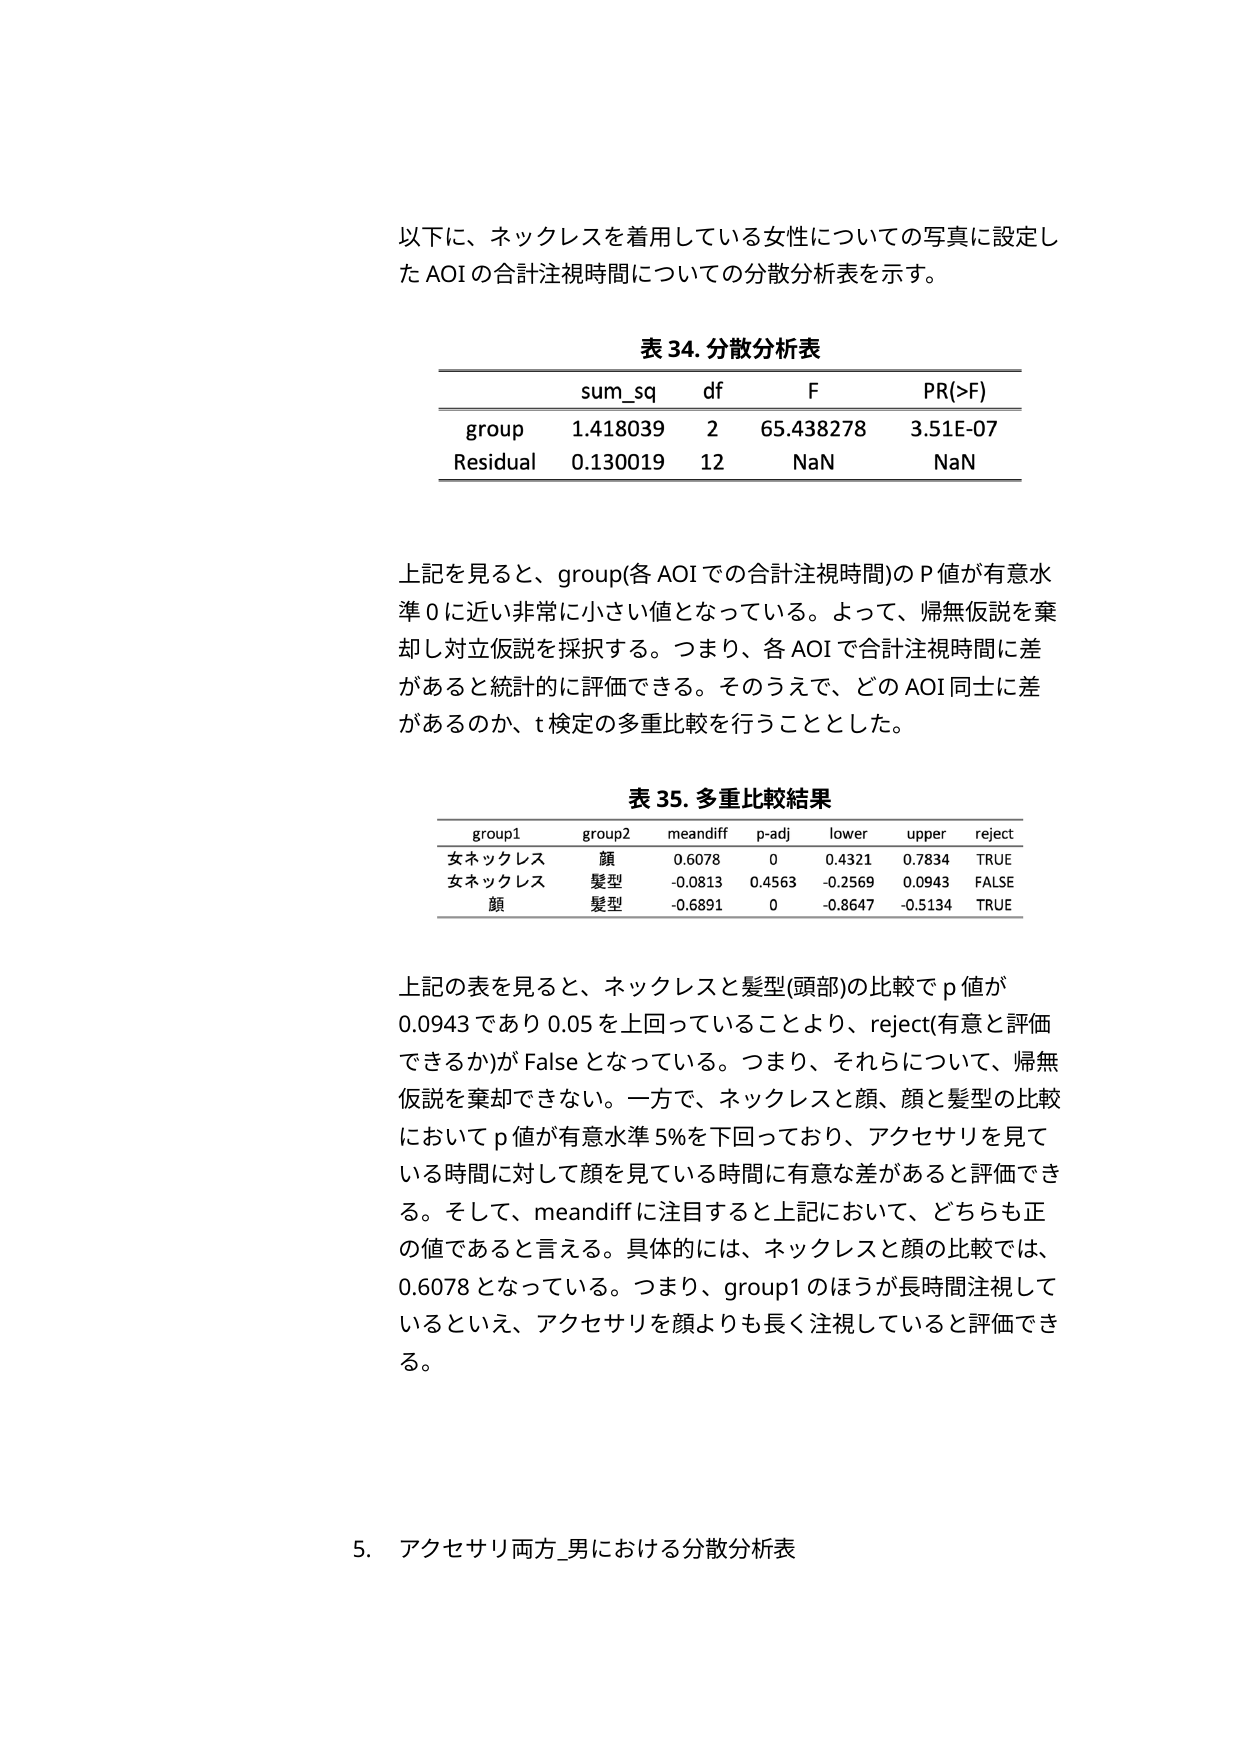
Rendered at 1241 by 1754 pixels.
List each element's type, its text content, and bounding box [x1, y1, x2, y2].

text 表34. 分散分析表 [398, 329, 1063, 367]
text 以下に、ネックレスを着用している女性についての写真に設定したAOIの合計注視時間についての分散分析表を示す。 [398, 217, 1063, 292]
picture [435, 816, 1026, 919]
text 上記を見ると、group(各AOIでの合計注視時間)のP値が有意水準0に近い非常に小さい値となっている。よって、帰無仮説を棄却し対立仮説を採択する。つまり、各AOIで合計注視時間に差があると統計的に評価できる。そのうえで、どのAOI同士に差があるのか、t検定の多重比較を行うこととした。 [398, 554, 1063, 742]
list アクセサリ両方_男における分散分析表 [352, 1529, 1063, 1567]
picture [435, 366, 1026, 485]
text 上記の表を見ると、ネックレスと髪型(頭部)の比較でp値が0.0943であり0.05を上回っていることより、reject(有意と評価できるか)がFalseとなっている。つまり、それらについて、帰無仮説を棄却できない。一方で、ネックレスと顔、顔と髪型の比較においてp値が有意水準5%を下回っており、アクセサリを見ている時間に対して顔を見ている時間に有意な差があると評価できる。そして、meandiffに注目すると上記において、どちらも正の値であると言える。具体的には、ネックレスと顔の比較では、0.6078となっている。つまり、group1のほうが長時間注視しているといえ、アクセサリを顔よりも長く注視していると評価できる。 [398, 967, 1063, 1379]
